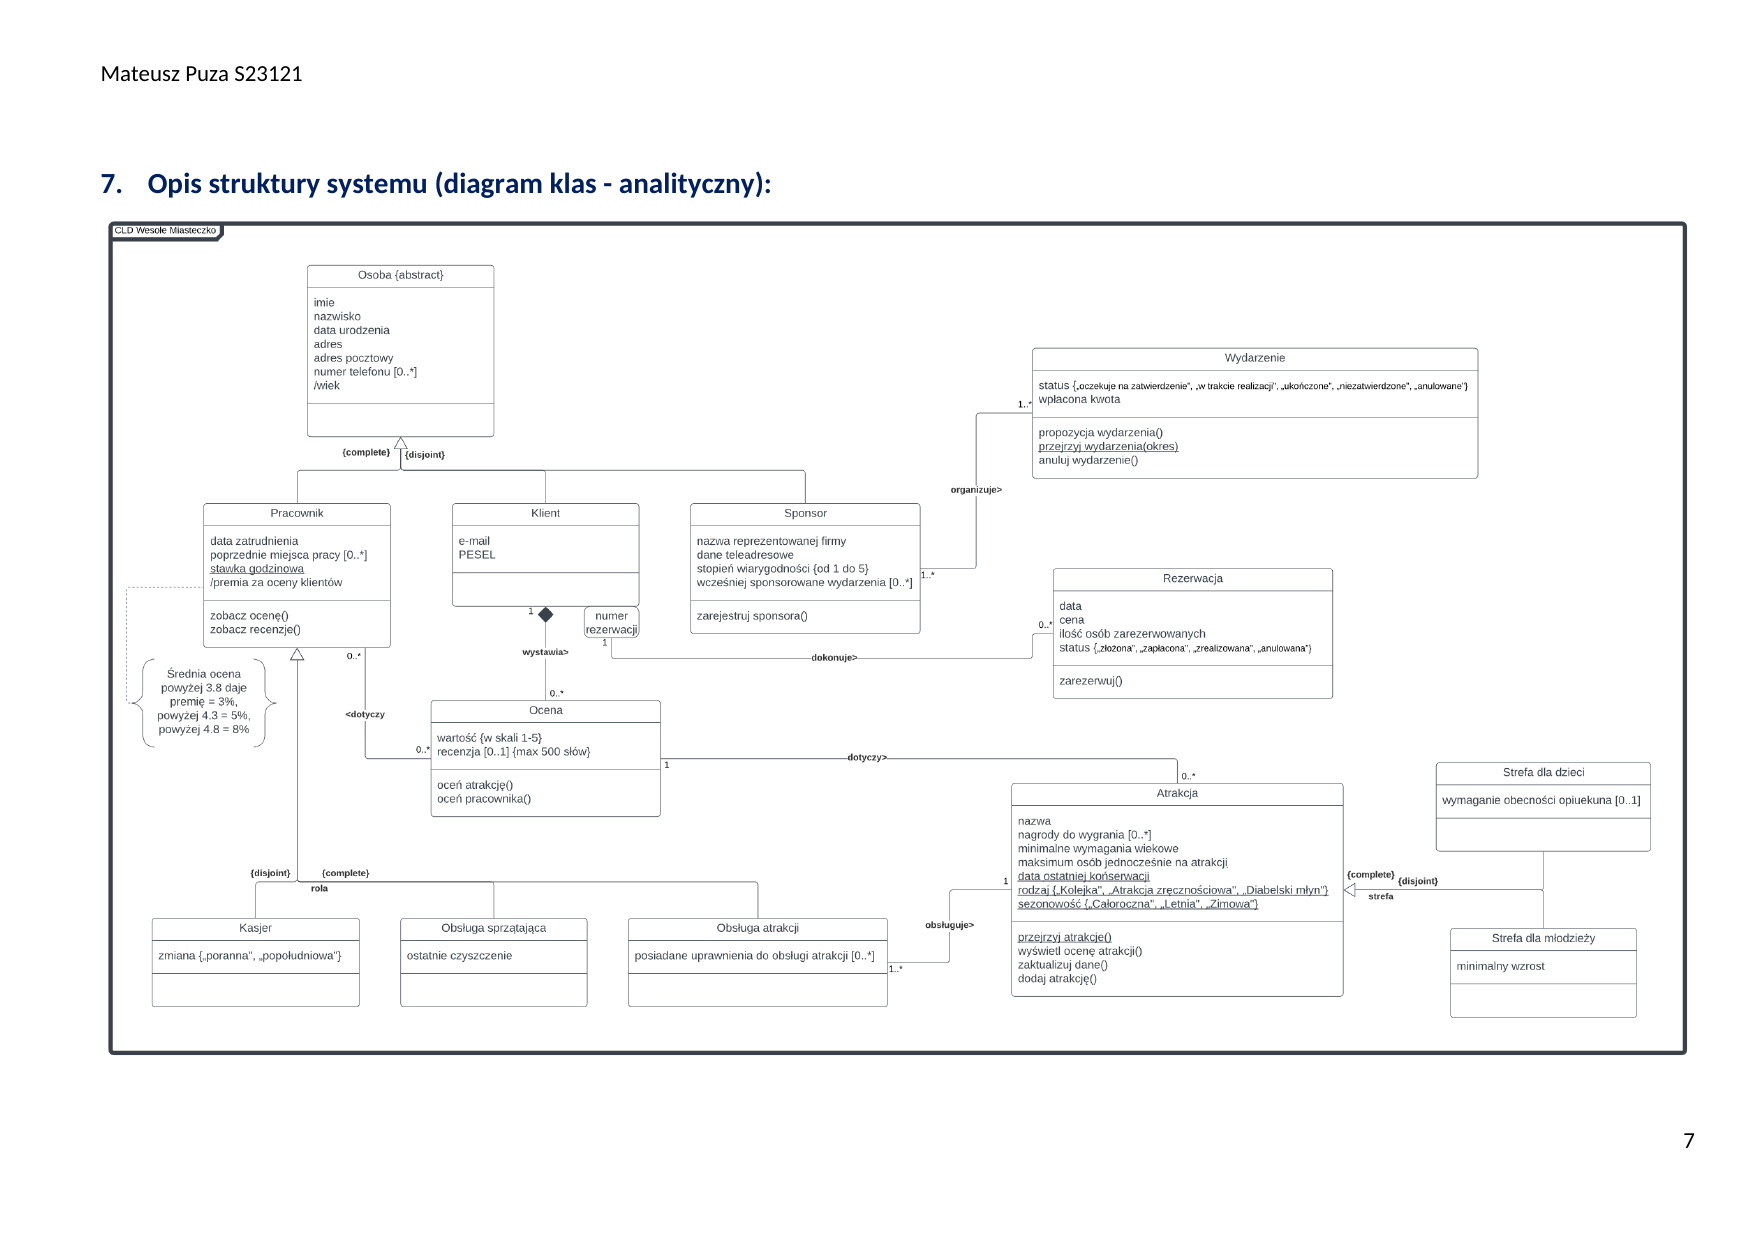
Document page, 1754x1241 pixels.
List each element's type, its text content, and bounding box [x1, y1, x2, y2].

subtitle Opis struktury systemu (diagram klas - analityczny): [100, 165, 1695, 201]
picture [100, 213, 1695, 1063]
